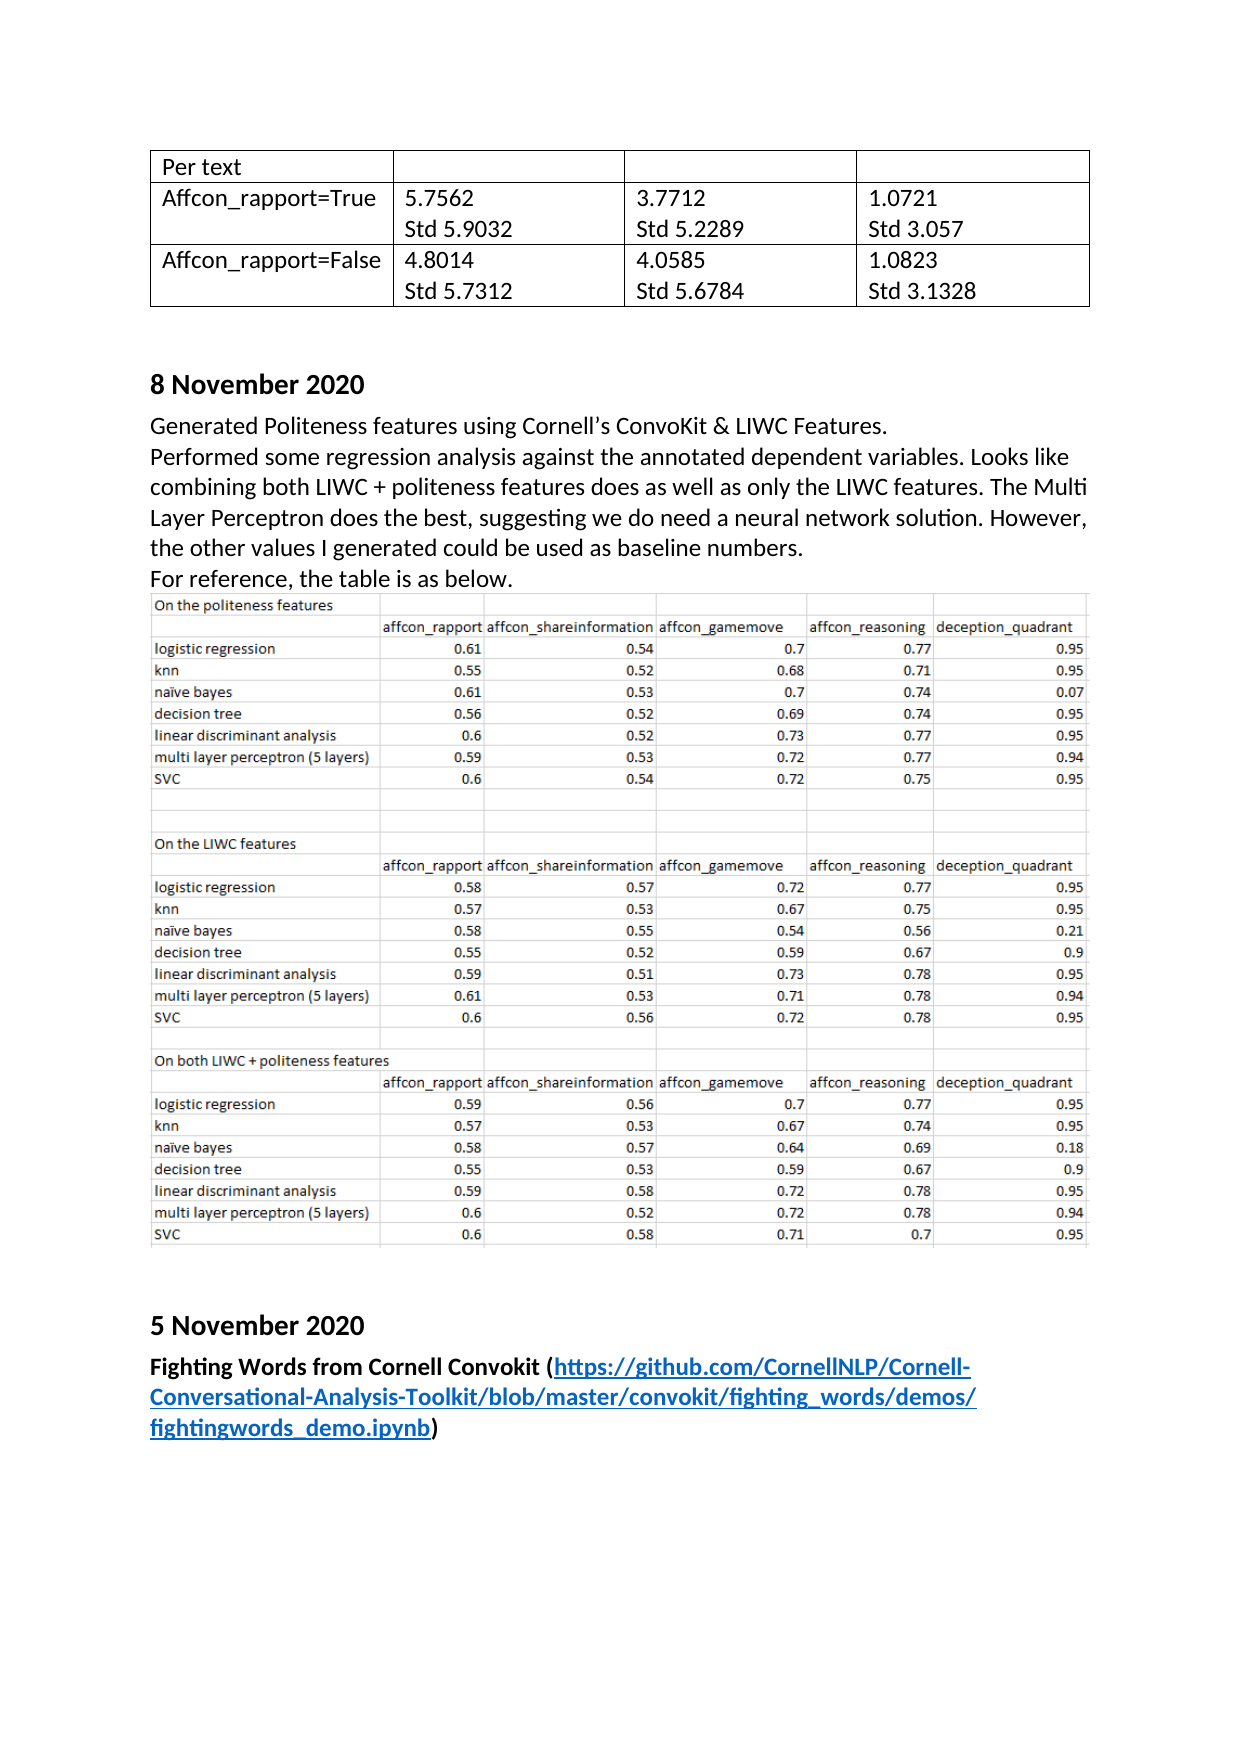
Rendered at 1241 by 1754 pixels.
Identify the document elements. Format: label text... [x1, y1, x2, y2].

text Performed some regression analysis against the annotated dependent variables. Looks like combining both LIWC + politeness features does as well as only the LIWC features. The Multi Layer Perceptron does the best, suggesting we do need a neural network solution. However, the other values I generated could be used as baseline numbers. [150, 441, 1090, 563]
table_cell [857, 151, 1089, 182]
table_cell 5.7562 Std 5.9032 [394, 183, 624, 244]
text Fighting Words from Cornell Convokit (https://github.com/CornellNLP/Cornell-Conversational-Analysis-Toolkit/blob/master/convokit/fighting_words/demos/fightingwords_demo.ipynb) [150, 1351, 1090, 1443]
table_cell Affcon_rapport=True [151, 183, 393, 244]
table_cell Affcon_rapport=False [151, 245, 393, 306]
table_cell Per text [151, 151, 393, 182]
picture [150, 593, 1090, 1248]
text Generated Politeness features using Cornell’s ConvoKit & LIWC Features. [150, 410, 1090, 441]
subtitle 5 November 2020 [150, 1307, 1090, 1343]
text For reference, the table is as below. [150, 563, 1090, 593]
table_cell 4.8014 Std 5.7312 [394, 245, 624, 306]
table_cell [394, 151, 624, 182]
table_cell 1.0721 Std 3.057 [857, 183, 1089, 244]
table_cell 3.7712 Std 5.2289 [625, 183, 856, 244]
table_cell [625, 151, 856, 182]
table_cell 4.0585 Std 5.6784 [625, 245, 856, 306]
table_cell 1.0823 Std 3.1328 [857, 245, 1089, 306]
subtitle 8 November 2020 [150, 366, 1090, 402]
